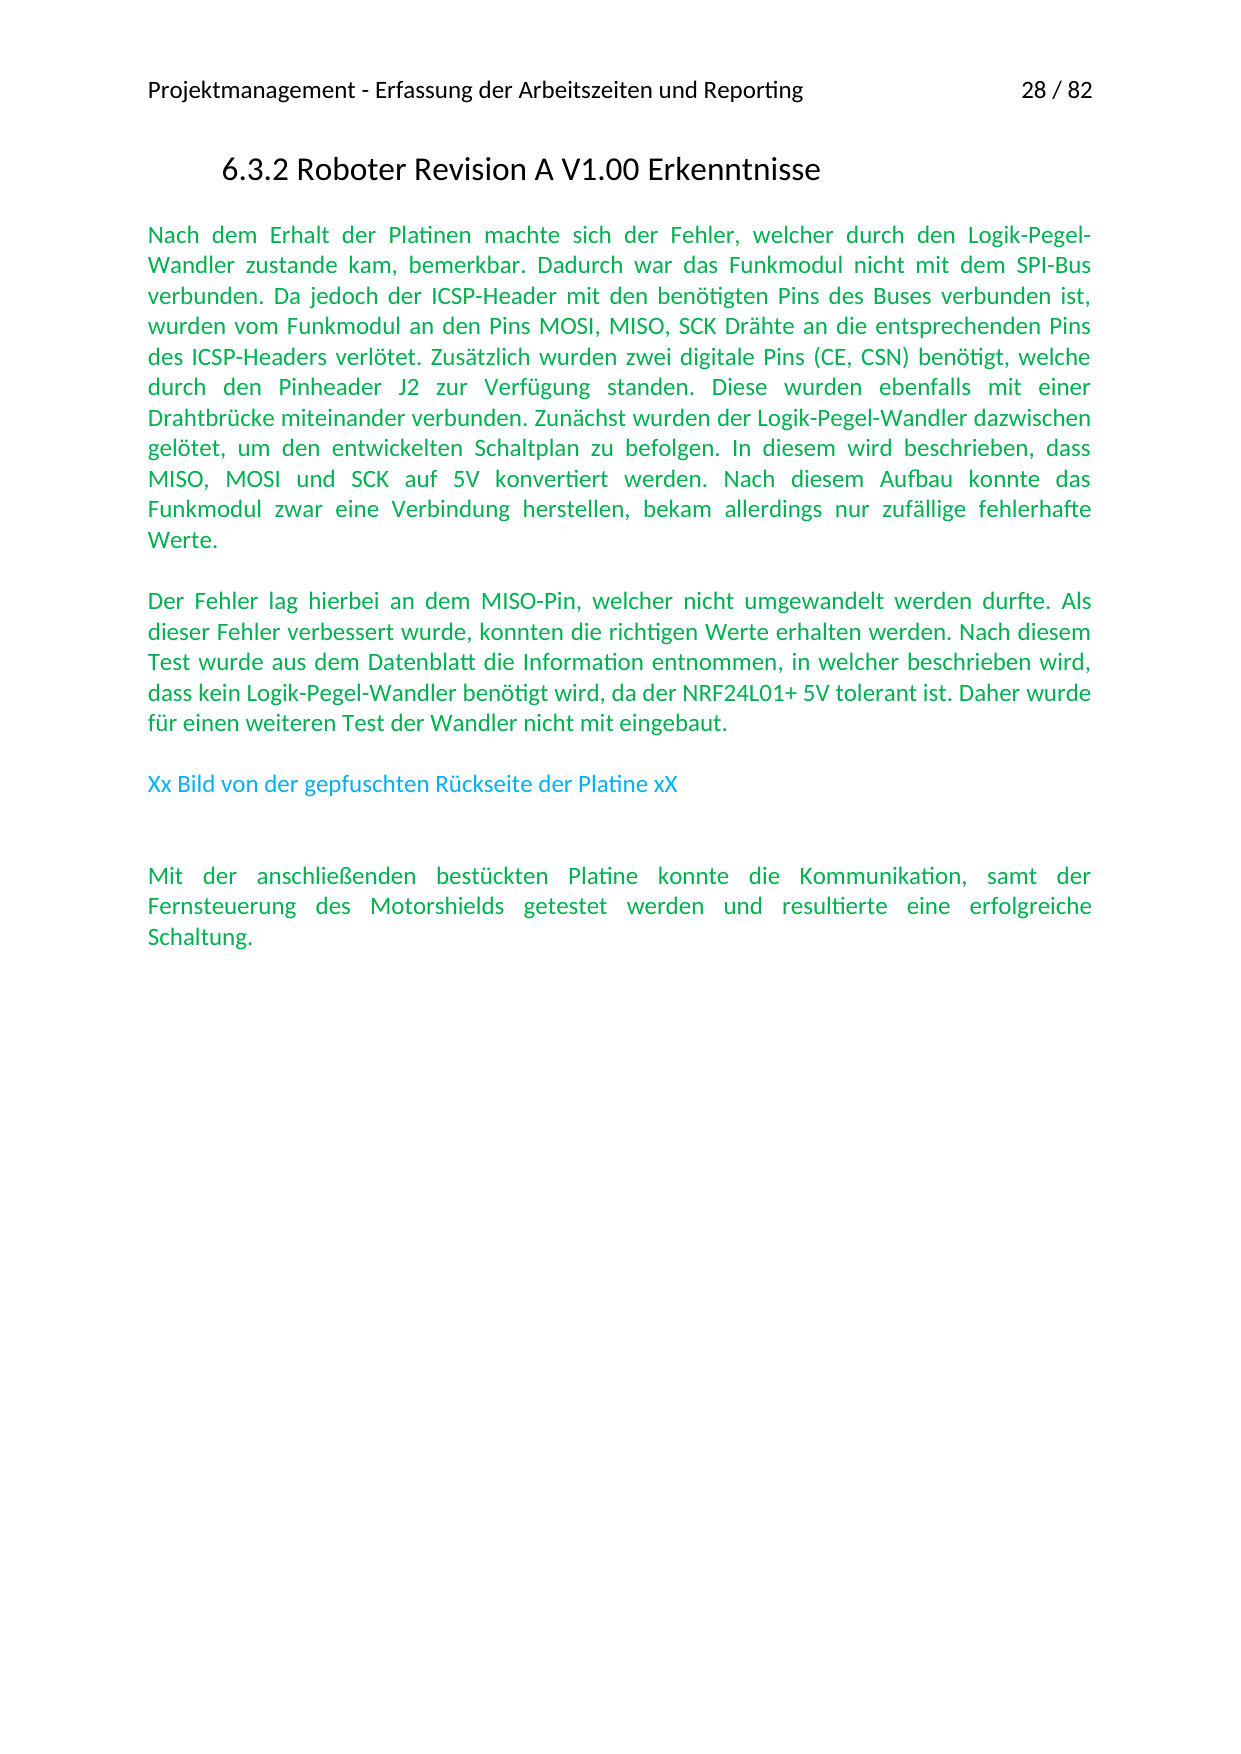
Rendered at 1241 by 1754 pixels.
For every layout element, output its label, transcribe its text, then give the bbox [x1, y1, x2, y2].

text Nach dem Erhalt der Platinen machte sich der Fehler, welcher durch den Logik-Pegel-Wandler zustande kam, bemerkbar. Dadurch war das Funkmodul nicht mit dem SPI-Bus verbunden. Da jedoch der ICSP-Header mit den benötigten Pins des Buses verbunden ist, wurden vom Funkmodul an den Pins MOSI, MISO, SCK Drähte an die entsprechenden Pins des ICSP-Headers verlötet. Zusätzlich wurden zwei digitale Pins (CE, CSN) benötigt, welche durch den Pinheader J2 zur Verfügung standen. Diese wurden ebenfalls mit einer Drahtbrücke miteinander verbunden. Zunächst wurden der Logik-Pegel-Wandler dazwischen gelötet, um den entwickelten Schaltplan zu befolgen. In diesem wird beschrieben, dass MISO, MOSI und SCK auf 5V konvertiert werden. Nach diesem Aufbau konnte das Funkmodul zwar eine Verbindung herstellen, bekam allerdings nur zufällige fehlerhafte Werte. [148, 219, 1093, 554]
text Xx Bild von der gepfuschten Rückseite der Platine xX [148, 768, 1093, 799]
subtitle Roboter Revision A V1.00 Erkenntnisse [221, 148, 1093, 188]
text Mit der anschließenden bestückten Platine konnte die Kommunikation, samt der Fernsteuerung des Motorshields getestet werden und resultierte eine erfolgreiche Schaltung. [148, 860, 1093, 951]
text Der Fehler lag hierbei an dem MISO-Pin, welcher nicht umgewandelt werden durfte. Als dieser Fehler verbessert wurde, konnten die richtigen Werte erhalten werden. Nach diesem Test wurde aus dem Datenblatt die Information entnommen, in welcher beschrieben wird, dass kein Logik-Pegel-Wandler benötigt wird, da der NRF24L01+ 5V tolerant ist. Daher wurde für einen weiteren Test der Wandler nicht mit eingebaut. [148, 585, 1093, 738]
